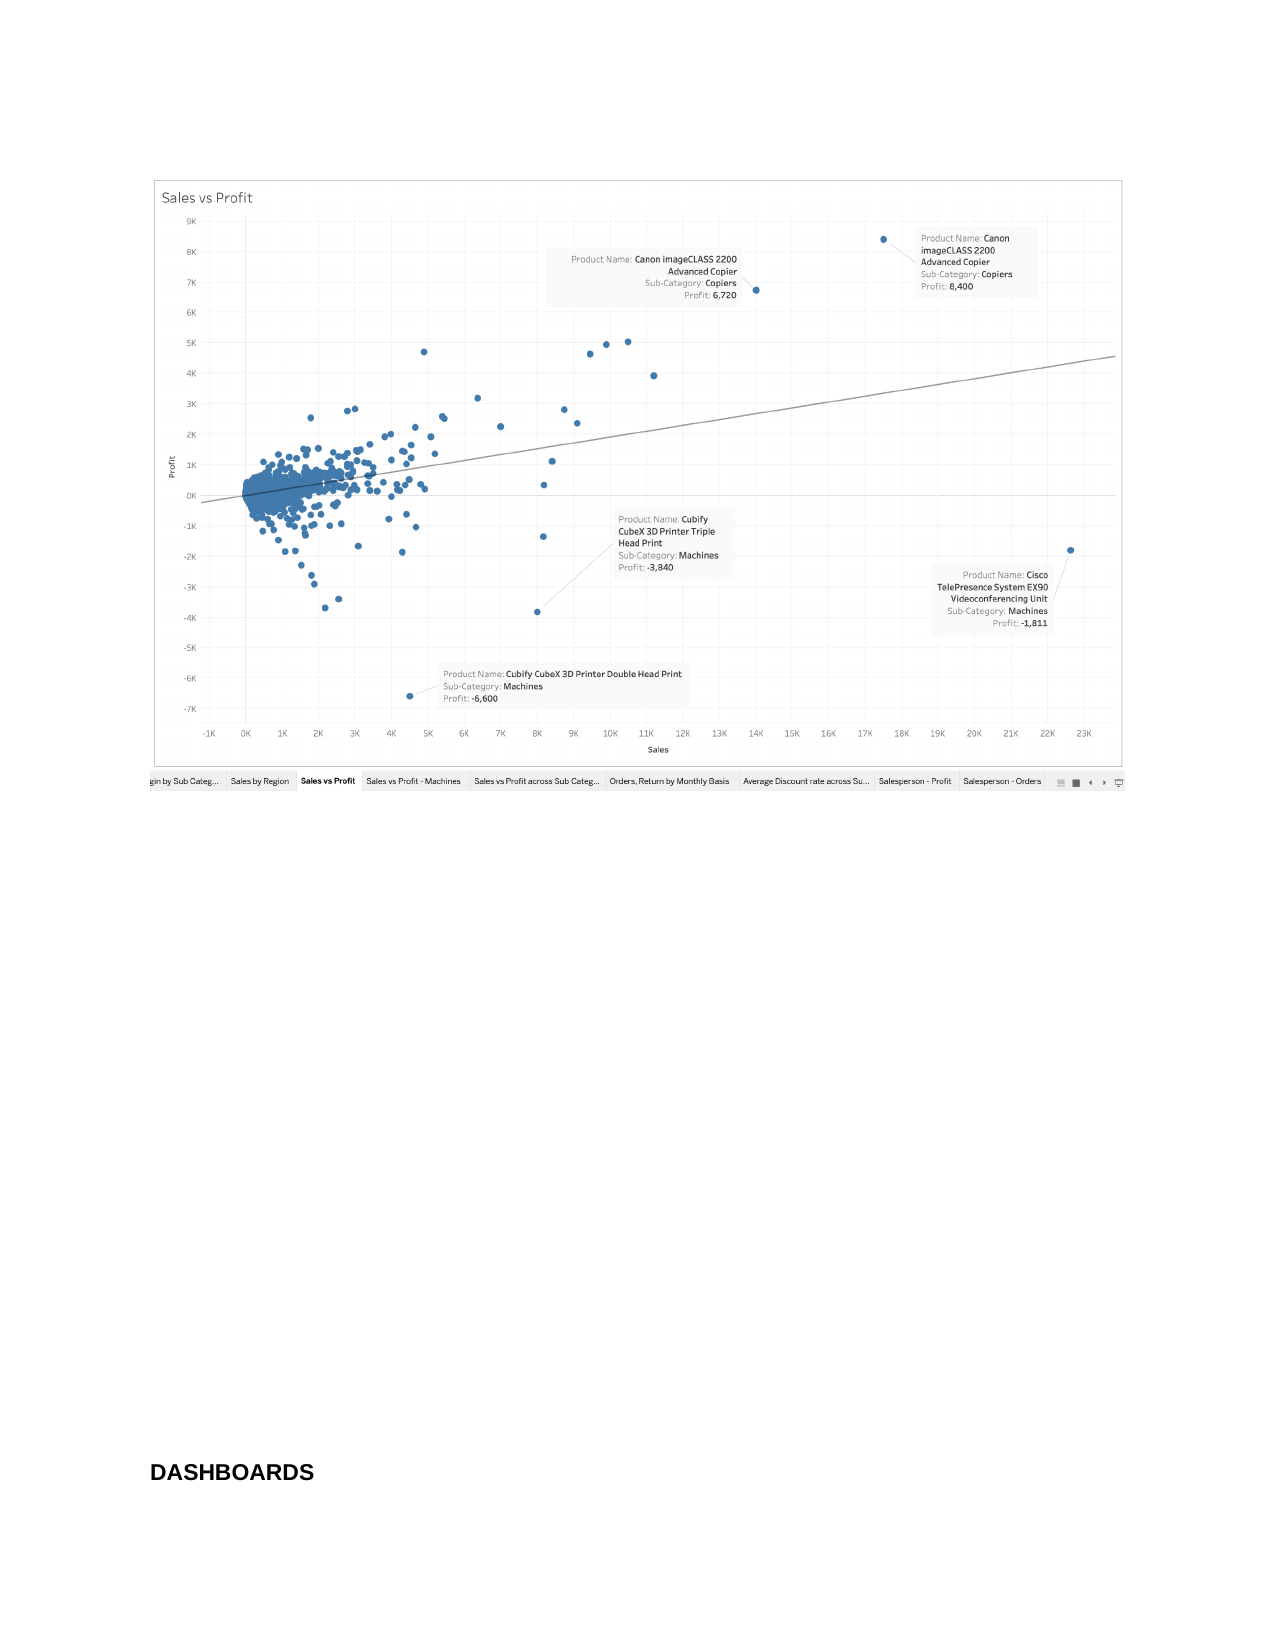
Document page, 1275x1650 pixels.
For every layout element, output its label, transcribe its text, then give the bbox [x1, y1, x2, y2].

picture [150, 180, 1125, 791]
text DASHBOARDS [150, 1459, 1125, 1485]
